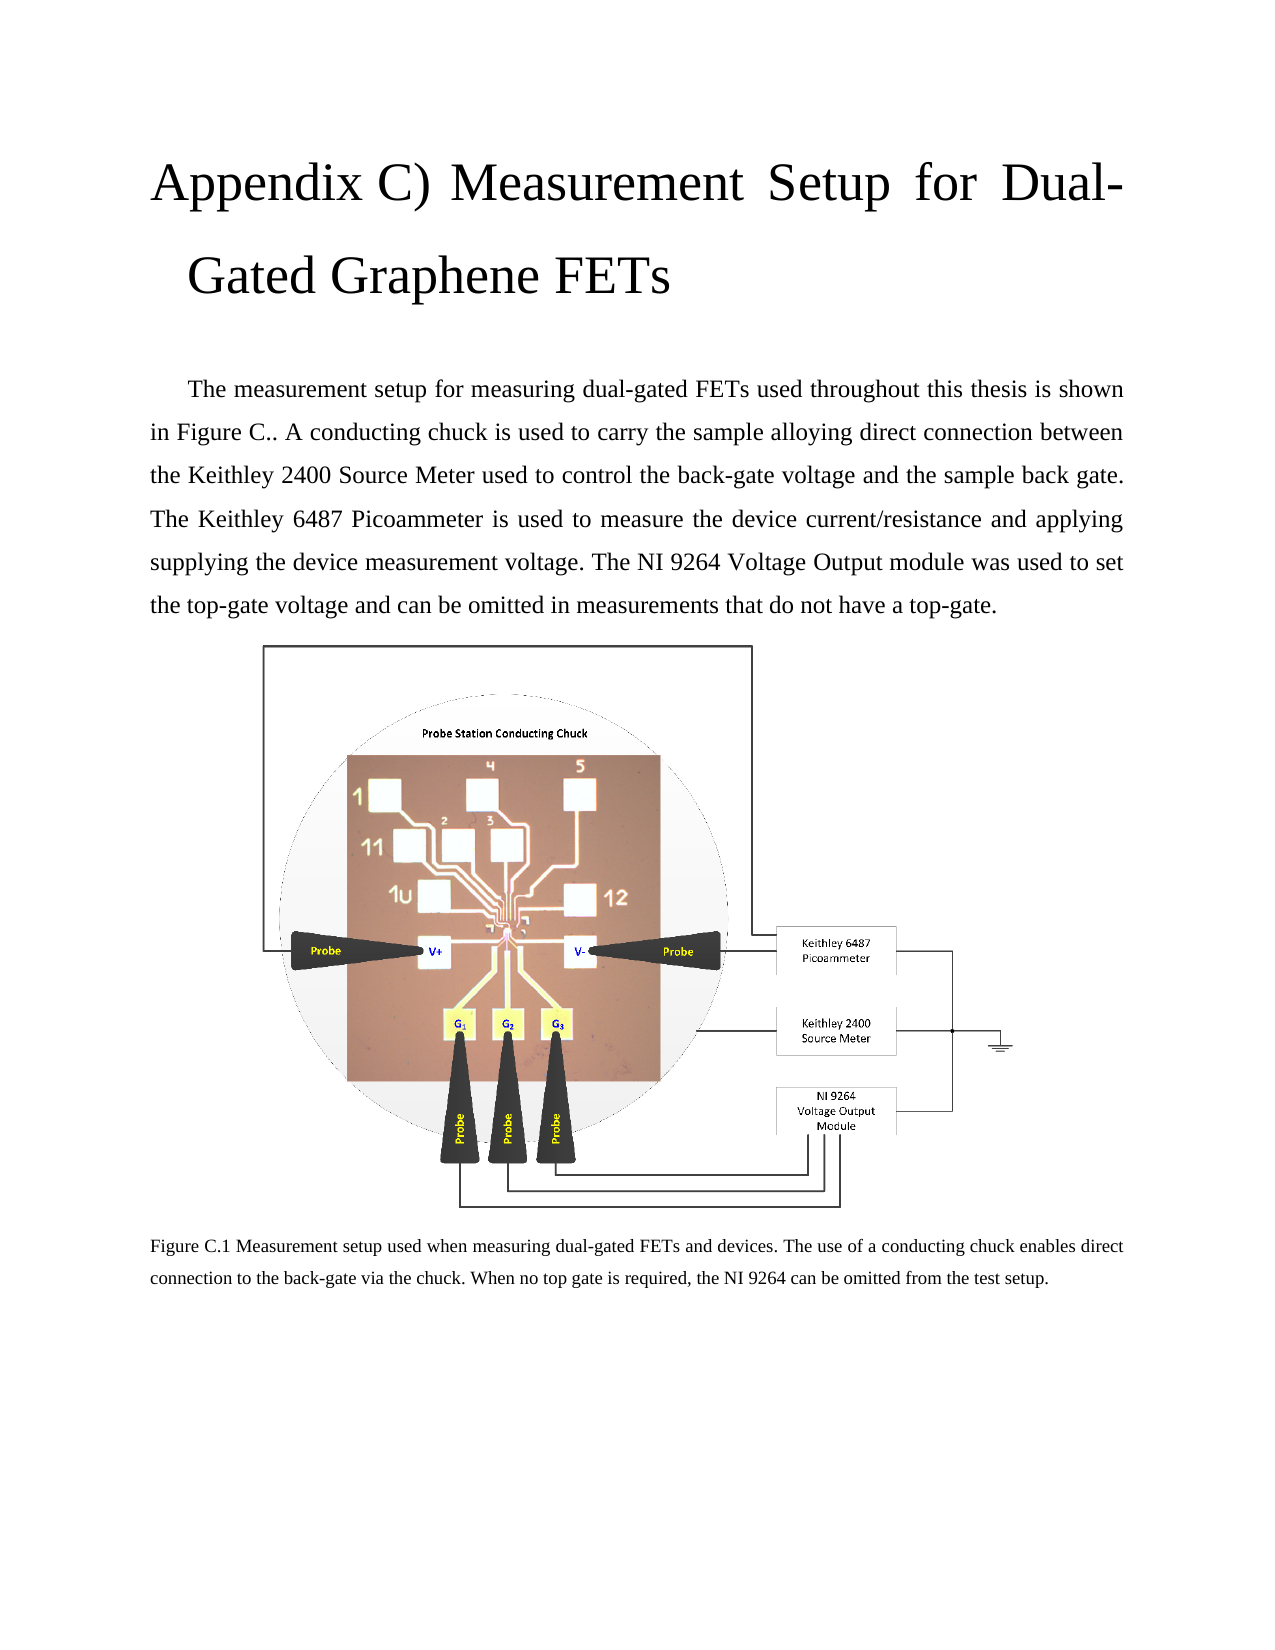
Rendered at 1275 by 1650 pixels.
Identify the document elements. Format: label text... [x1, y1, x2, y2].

subtitle Measurement Setup for Dual-Gated Graphene FETs [150, 150, 1125, 306]
text The measurement setup for measuring dual-gated FETs used throughout this thesis is shown in Figure ‎C.. A conducting chuck is used to carry the sample alloying direct connection between the Keithley 2400 Source Meter used to control the back-gate voltage and the sample back gate. The Keithley 6487 Picoammeter is used to measure the device current/resistance and applying supplying the device measurement voltage. The NI 9264 Voltage Output module was used to set the top-gate voltage and can be omitted in measurements that do not have a top-gate. [150, 374, 1125, 619]
picture [262, 645, 1013, 1208]
